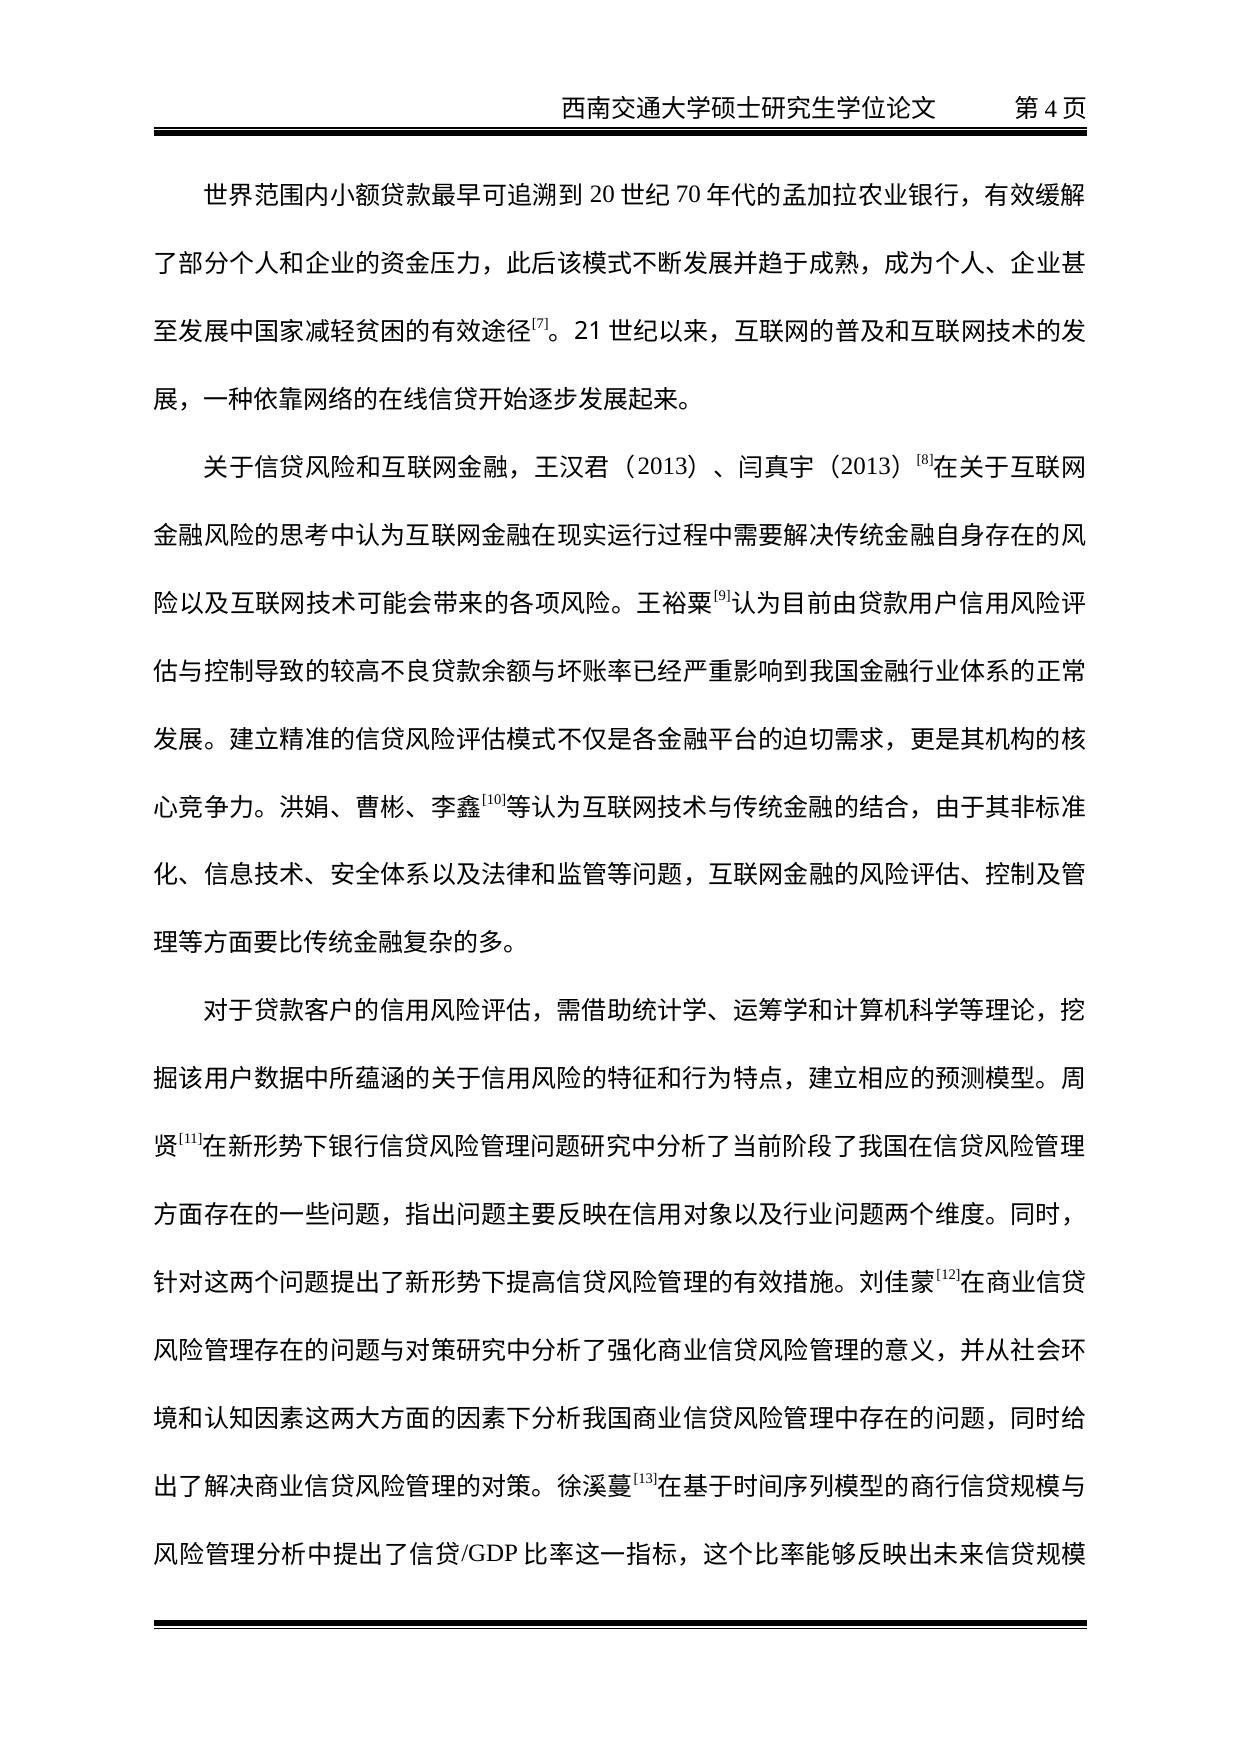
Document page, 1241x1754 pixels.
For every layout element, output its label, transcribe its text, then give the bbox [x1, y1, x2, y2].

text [153, 975, 1087, 1586]
text 关于信贷风险和互联网金融，王汉君（2013）、闫真宇（2013）[8]在关于互联网金融风险的思考中认为互联网金融在现实运行过程中需要解决传统金融自身存在的风险以及互联网技术可能会带来的各项风险。王裕粟[9]认为目前由贷款用户信用风险评估与控制导致的较高不良贷款余额与坏账率已经严重影响到我国金融行业体系的正常发展。建立精准的信贷风险评估模式不仅是各金融平台的迫切需求，更是其机构的核心竞争力。洪娟、曹彬、李鑫[10]等认为互联网技术与传统金融的结合，由于其非标准化、信息技术、安全体系以及法律和监管等问题，互联网金融的风险评估、控制及管理等方面要比传统金融复杂的多。 [153, 432, 1087, 975]
text 世界范围内小额贷款最早可追溯到20世纪70年代的孟加拉农业银行，有效缓解了部分个人和企业的资金压力，此后该模式不断发展并趋于成熟，成为个人、企业甚至发展中国家减轻贫困的有效途径[7]。21世纪以来，互联网的普及和互联网技术的发展，一种依靠网络的在线信贷开始逐步发展起来。 [153, 160, 1087, 432]
